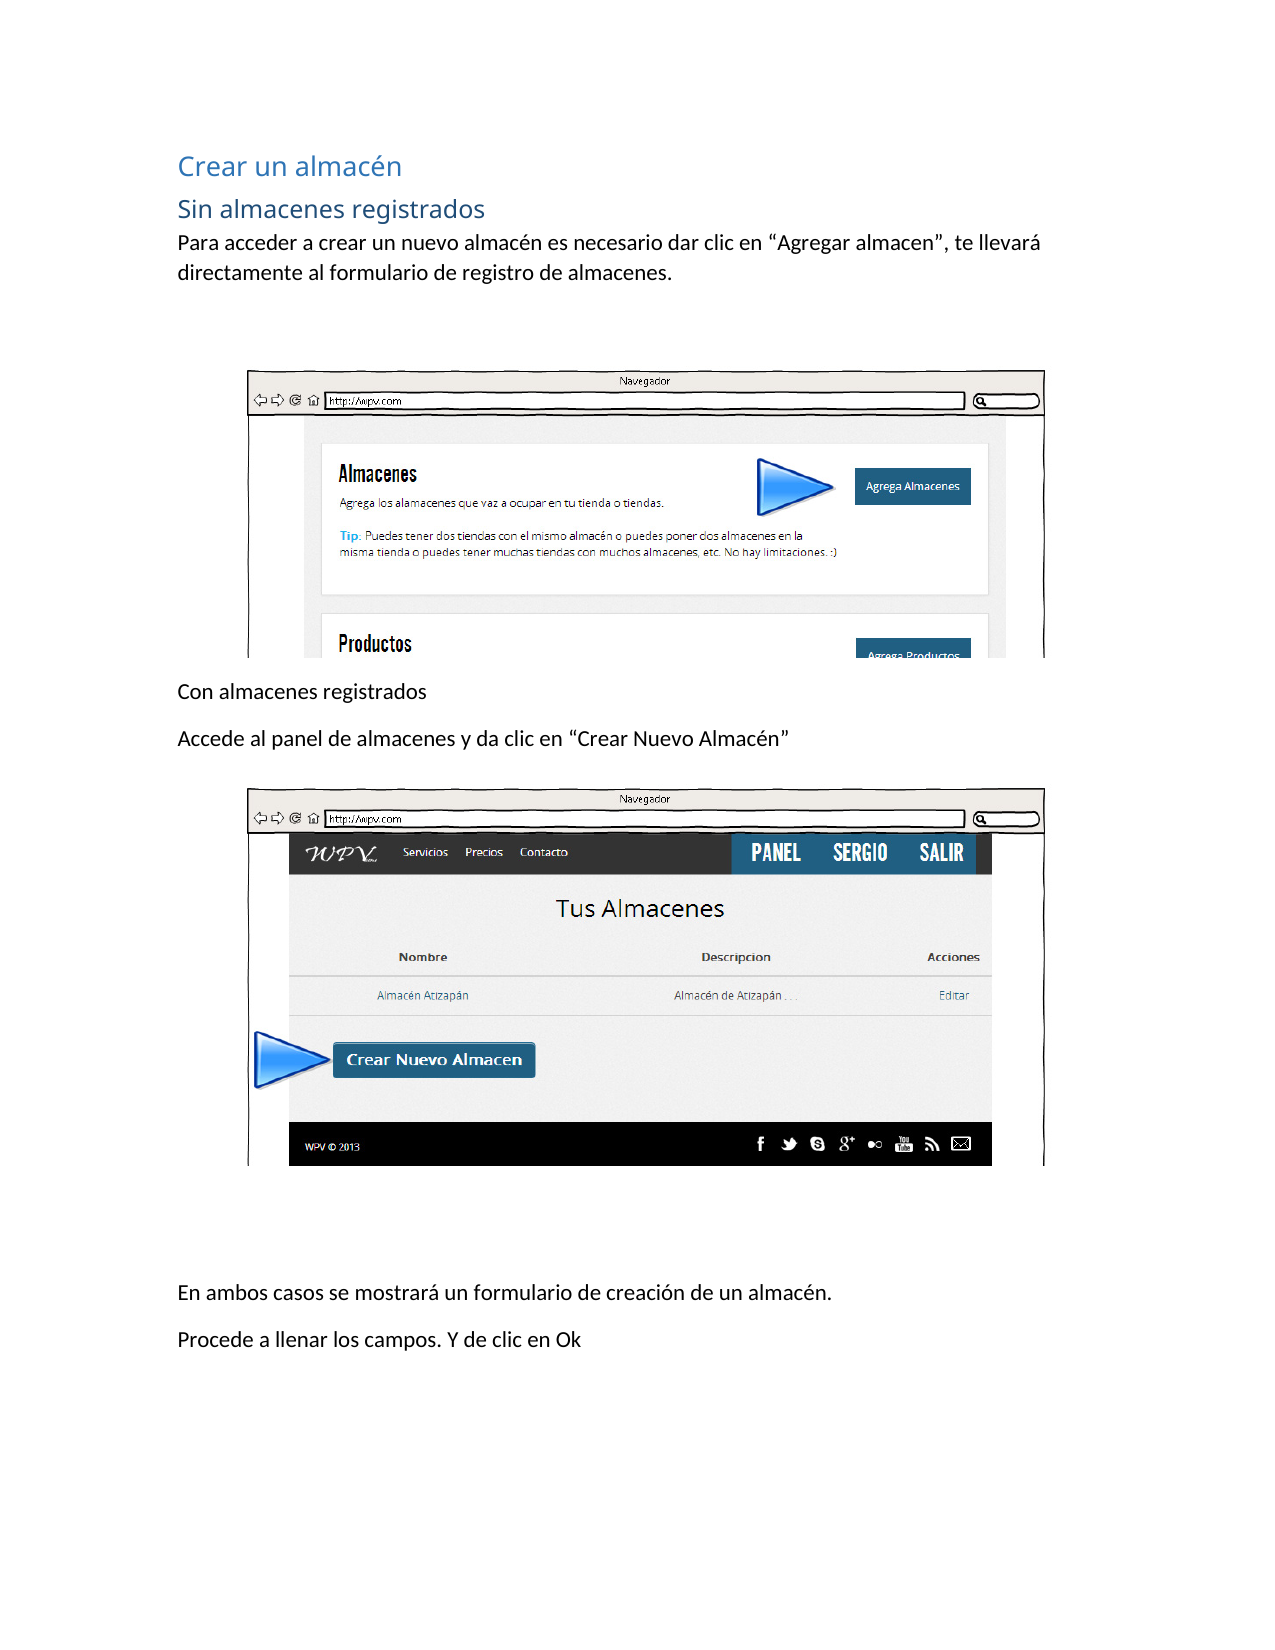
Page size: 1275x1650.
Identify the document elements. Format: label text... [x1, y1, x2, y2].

text Procede a llenar los campos. Y de clic en Ok [177, 1325, 1098, 1353]
text Con almacenes registrados [177, 677, 1098, 705]
subtitle Crear un almacén [177, 148, 1098, 184]
subtitle Sin almacenes registrados [177, 192, 1098, 226]
text Accede al panel de almacenes y da clic en “Crear Nuevo Almacén” [177, 724, 1098, 752]
picture [177, 352, 1097, 658]
text En ambos casos se mostrará un formulario de creación de un almacén. [177, 1278, 1098, 1306]
picture [177, 770, 1097, 1166]
text Para acceder a crear un nuevo almacén es necesario dar clic en “Agregar almacen”, te llevará directamente al formulario de registro de almacenes. [177, 228, 1098, 287]
